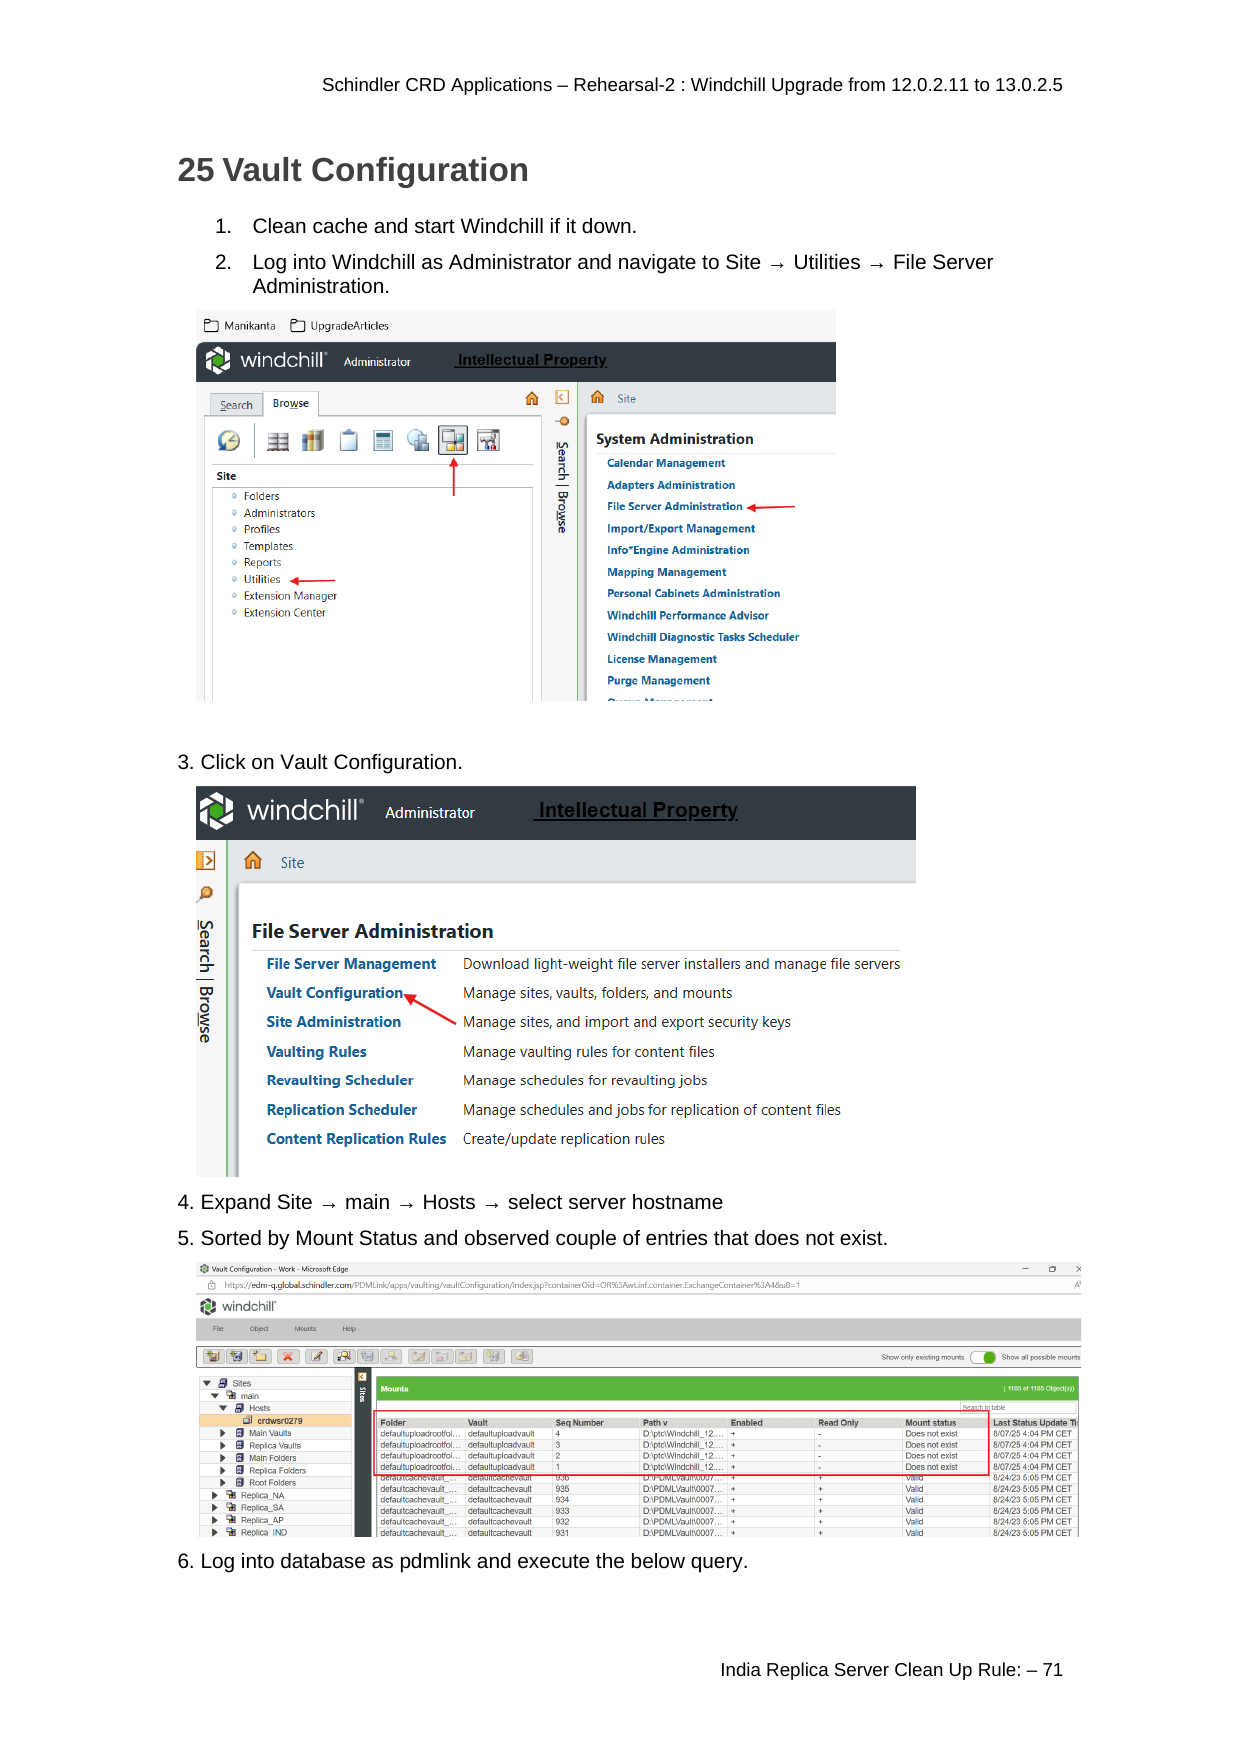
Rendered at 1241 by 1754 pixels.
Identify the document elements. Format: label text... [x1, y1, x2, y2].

picture [196, 310, 836, 701]
list Clean cache and start Windchill if it down. [215, 213, 1063, 237]
text 3. Click on Vault Configuration. [177, 750, 1063, 774]
list Log into Windchill as Administrator and navigate to Site → Utilities → File Server Administration. [215, 250, 1063, 298]
text 4. Expand Site → main → Hosts → select server hostname [177, 1189, 1063, 1213]
picture [196, 786, 916, 1177]
picture [196, 1262, 1082, 1537]
subtitle Vault Configuration [177, 150, 1063, 188]
text 6. Log into database as pdmlink and execute the below query. [177, 1549, 1063, 1573]
text 5. Sorted by Mount Status and observed couple of entries that does not exist. [177, 1226, 1063, 1250]
